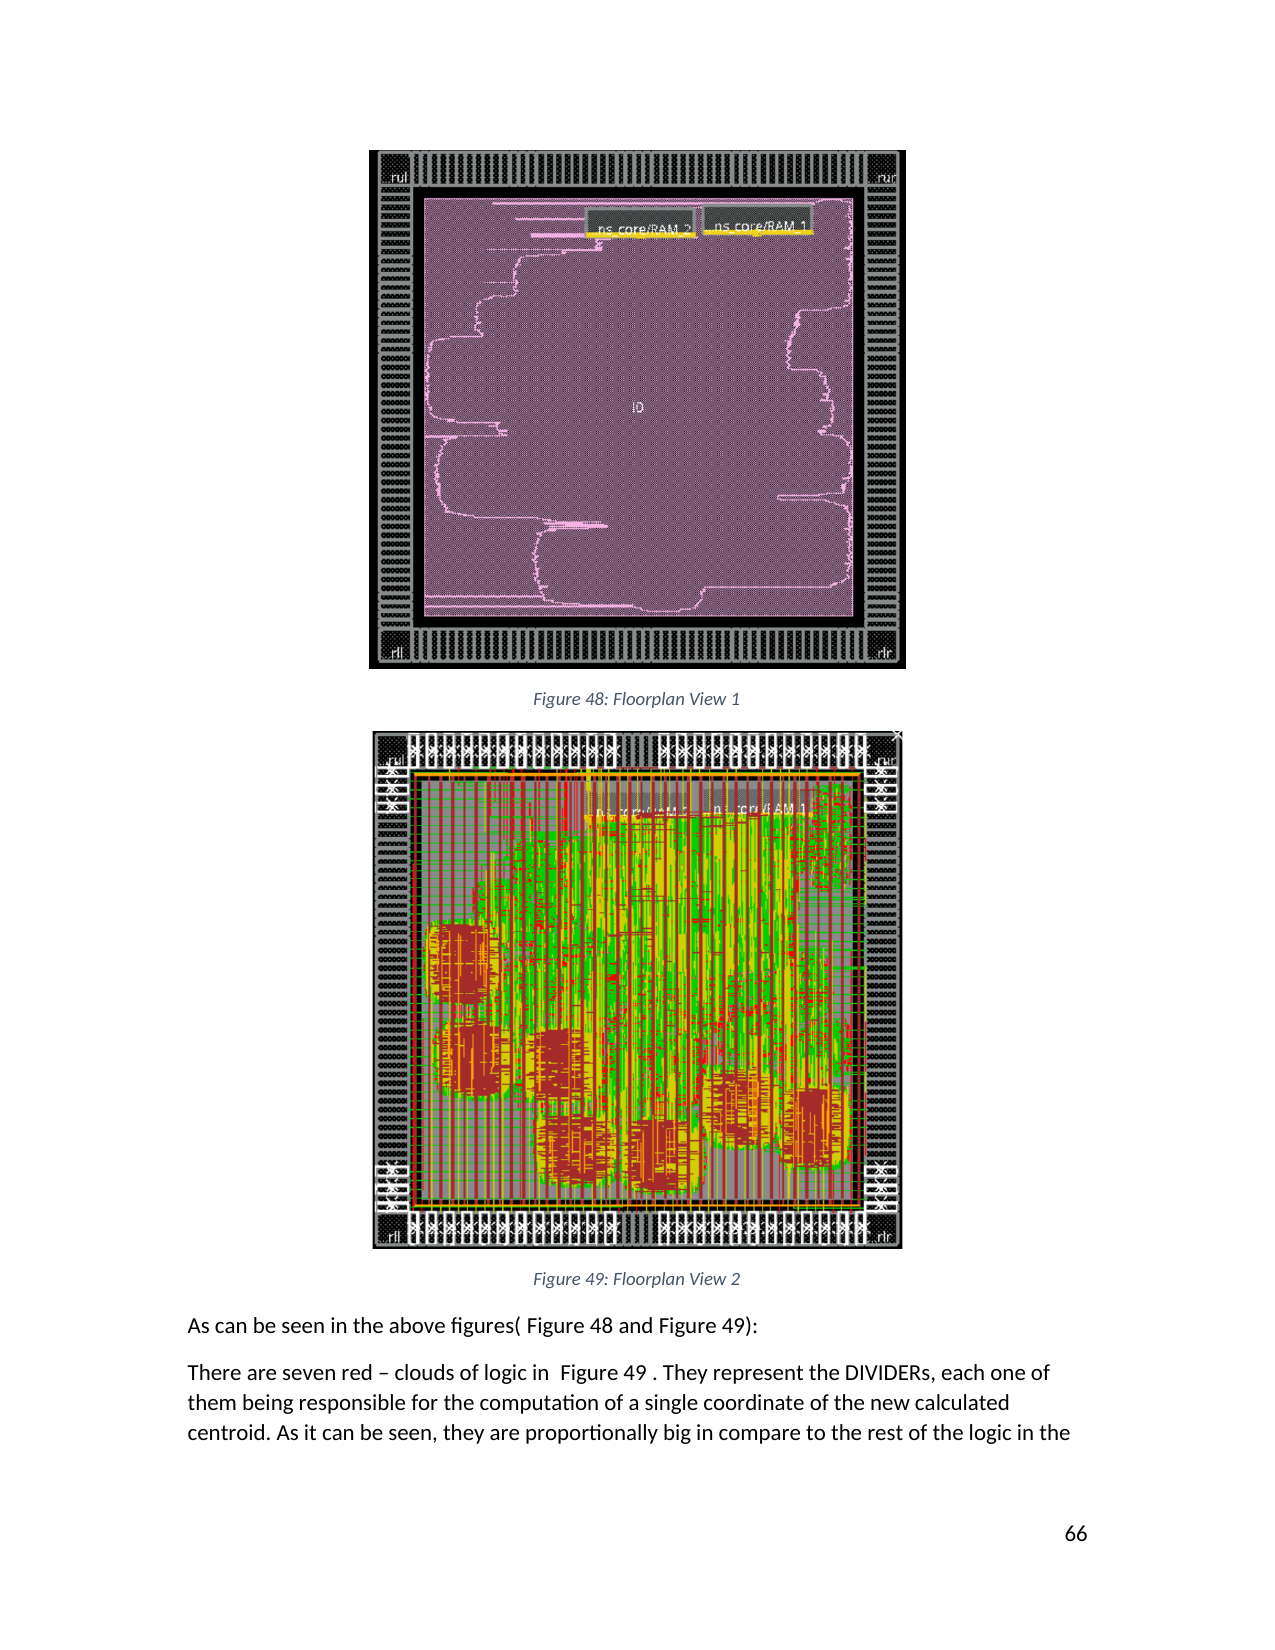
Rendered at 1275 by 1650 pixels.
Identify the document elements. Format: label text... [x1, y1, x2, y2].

text Figure 49: Floorplan View 2 [187, 1267, 1087, 1290]
text Figure 48: Floorplan View 1 [187, 687, 1087, 710]
picture [369, 150, 906, 669]
picture [372, 731, 903, 1249]
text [187, 1358, 1087, 1446]
text As can be seen in the above figures( Figure 48 and Figure 49): [187, 1311, 1087, 1339]
